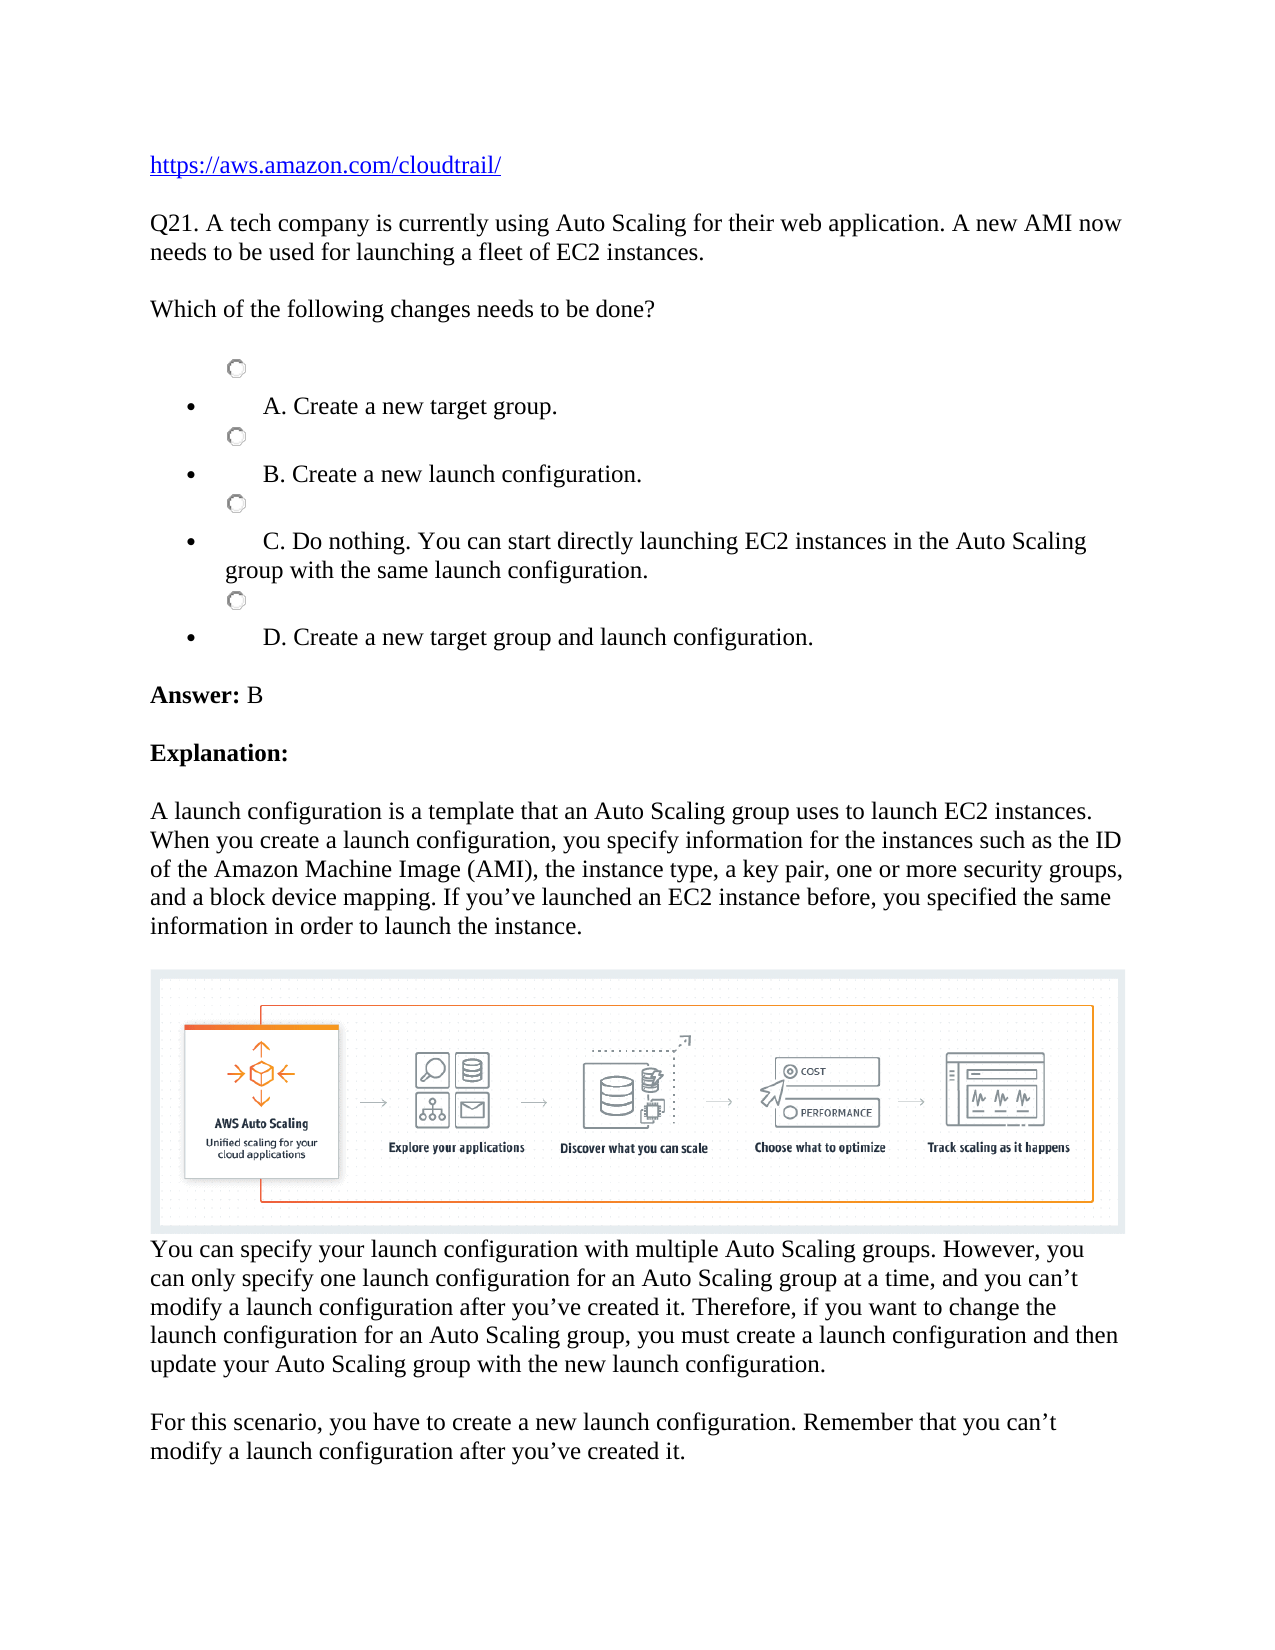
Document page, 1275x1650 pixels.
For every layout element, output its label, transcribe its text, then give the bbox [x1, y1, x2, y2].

text For this scenario, you have to create a new launch configuration. Remember that you can’t modify a launch configuration after you’ve created it. [150, 1407, 1125, 1464]
list A. Create a new target group. [187, 352, 1125, 420]
list C. Do nothing. You can start directly launching EC2 instances in the Auto Scaling group with the same launch configuration. [187, 487, 1125, 584]
text You can specify your launch configuration with multiple Auto Scaling groups. However, you can only specify one launch configuration for an Auto Scaling group at a time, and you can’t modify a launch configuration after you’ve created it. Therefore, if you want to change the launch configuration for an Auto Scaling group, you must create a launch configuration and then update your Auto Scaling group with the new launch configuration. [150, 1234, 1125, 1378]
picture [150, 969, 1125, 1234]
text Answer: B [150, 680, 1125, 709]
text A launch configuration is a template that an Auto Scaling group uses to launch EC2 instances. When you create a launch configuration, you specify information for the instances such as the ID of the Amazon Machine Image (AMI), the instance type, a key pair, one or more security groups, and a block device mapping. If you’ve launched an EC2 instance before, you specified the same information in order to launch the instance. [150, 796, 1125, 940]
list D. Create a new target group and launch configuration. [187, 584, 1125, 651]
text Explanation: [150, 738, 1125, 767]
text Q21. A tech company is currently using Auto Scaling for their web application. A new AMI now needs to be used for launching a fleet of EC2 instances. [150, 208, 1125, 265]
list B. Create a new launch configuration. [187, 420, 1125, 487]
text Which of the following changes needs to be done? [150, 294, 1125, 323]
text https://aws.amazon.com/cloudtrail/ [150, 150, 1125, 179]
